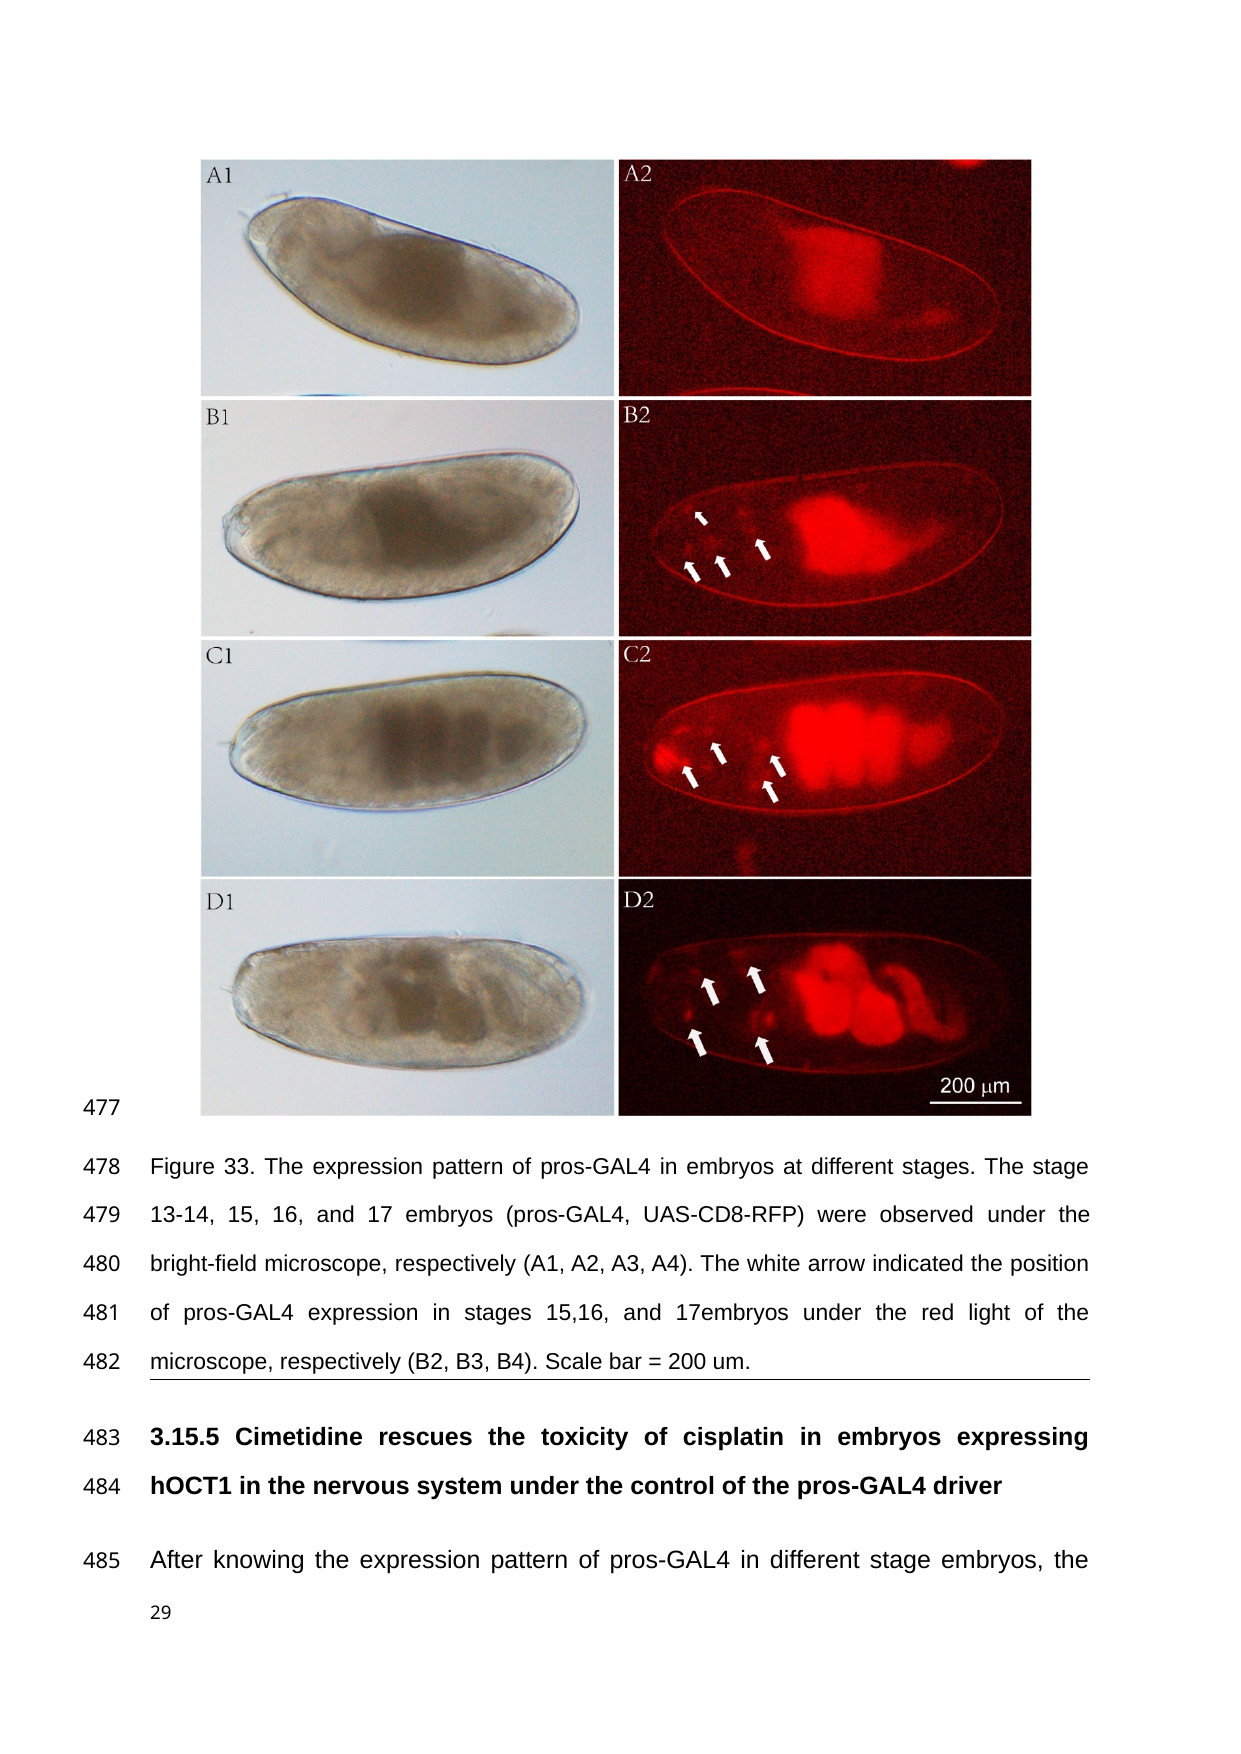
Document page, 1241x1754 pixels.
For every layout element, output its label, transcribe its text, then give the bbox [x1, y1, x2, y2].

text Figure 33. The expression pattern of pros-GAL4 in embryos at different stages. The stage 13-14, 15, 16, and 17 embryos (pros-GAL4, UAS-CD8-RFP) were observed under the bright-field microscope, respectively (A1, A2, A3, A4). The white arrow indicated the position of pros-GAL4 expression in stages 15,16, and 17embryos under the red light of the microscope, respectively (B2, B3, B4). Scale bar = 200 um. [150, 1150, 1090, 1379]
picture [200, 159, 1032, 1116]
subtitle 3.15.5 Cimetidine rescues the toxicity of cisplatin in embryos expressing hOCT1 in the nervous system under the control of the pros-GAL4 driver [150, 1421, 1090, 1502]
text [150, 1543, 1090, 1576]
